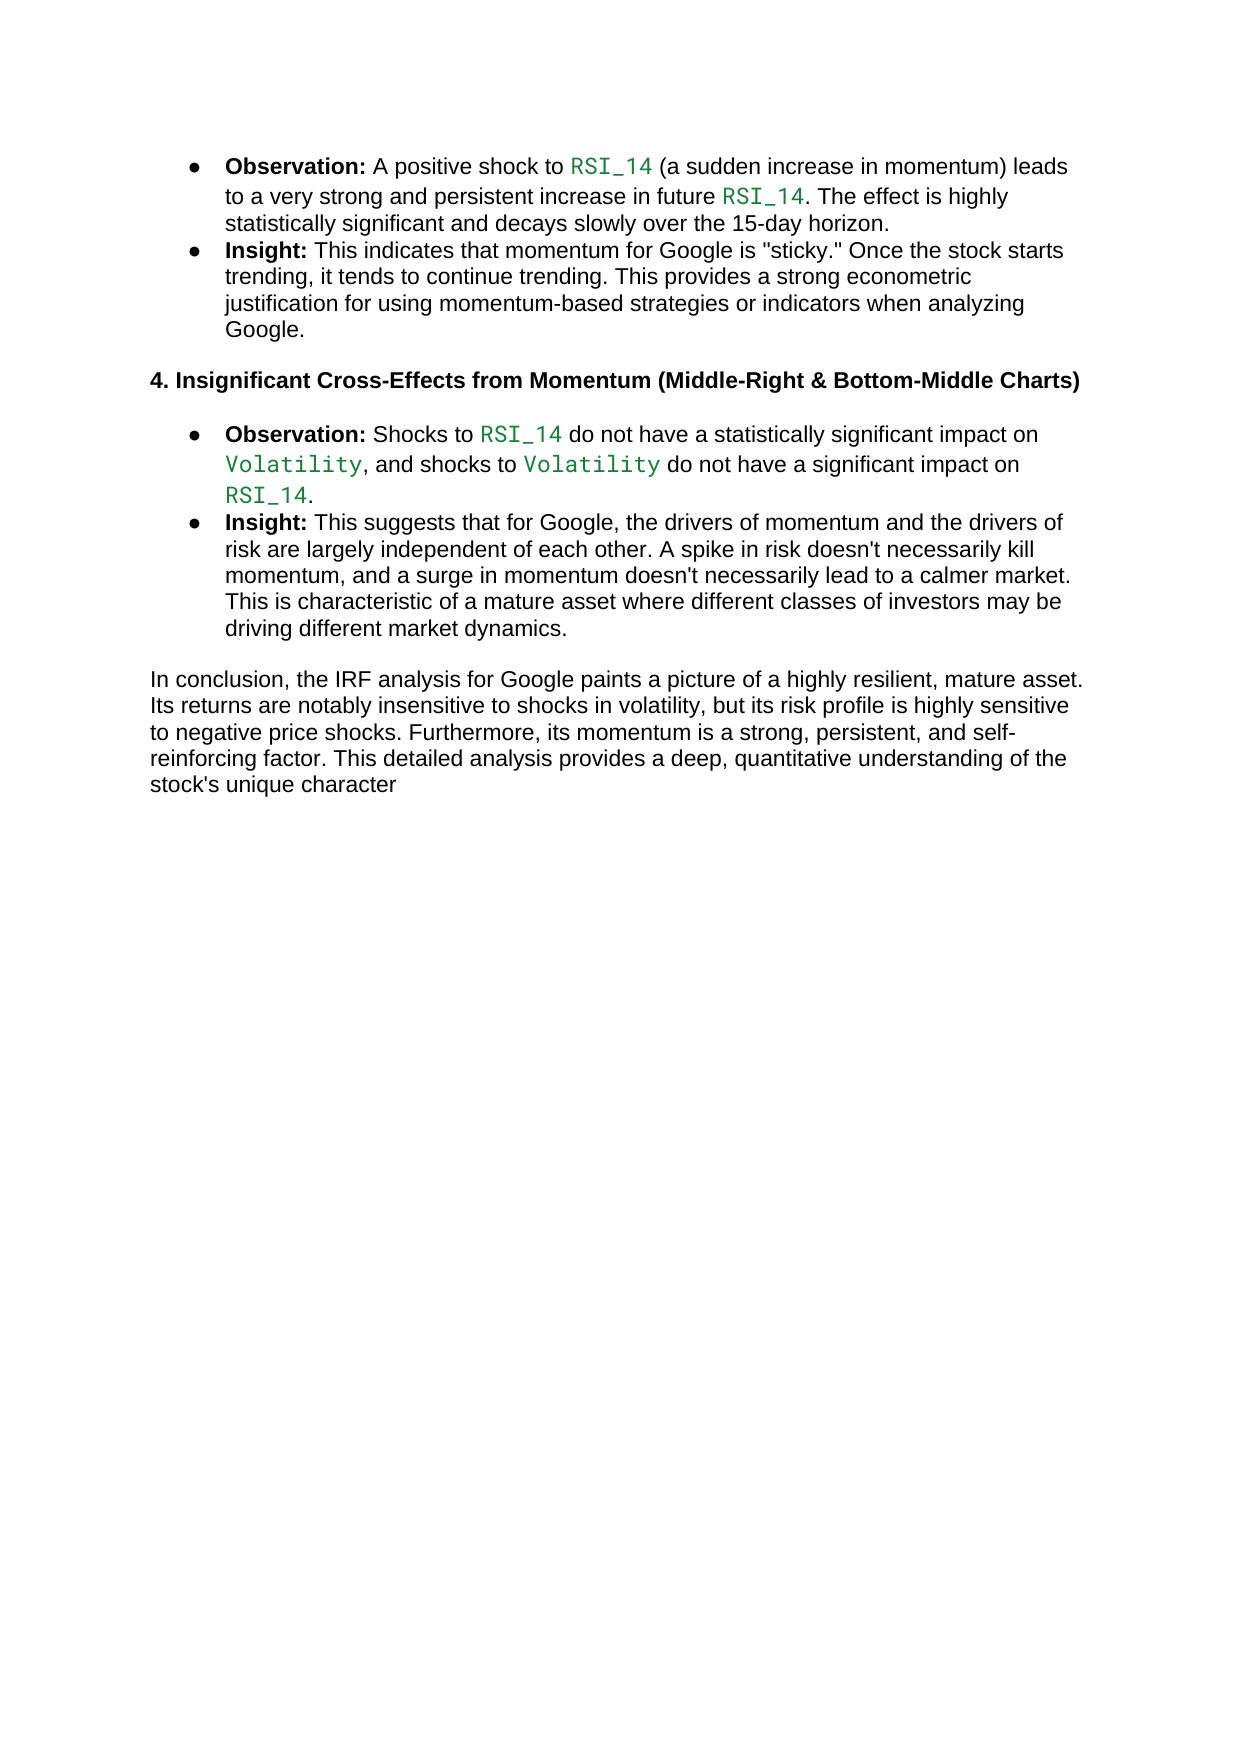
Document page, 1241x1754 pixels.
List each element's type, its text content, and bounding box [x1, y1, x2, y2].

list Insight: This indicates that momentum for Google is "sticky." Once the stock starts trending, it tends to continue trending. This provides a strong econometric justification for using momentum-based strategies or indicators when analyzing Google. [187, 237, 1090, 342]
text 4. Insignificant Cross-Effects from Momentum (Middle-Right & Bottom-Middle Charts) [150, 367, 1090, 393]
list Insight: This suggests that for Google, the drivers of momentum and the drivers of risk are largely independent of each other. A spike in risk doesn't necessarily kill momentum, and a surge in momentum doesn't necessarily lead to a calmer market. This is characteristic of a mature asset where different classes of investors may be driving different market dynamics. [187, 509, 1090, 641]
list Observation: A positive shock to RSI_14 (a sudden increase in momentum) leads to a very strong and persistent increase in future RSI_14. The effect is highly statistically significant and decays slowly over the 15-day horizon. [187, 150, 1090, 237]
text In conclusion, the IRF analysis for Google paints a picture of a highly resilient, mature asset. Its returns are notably insensitive to shocks in volatility, but its risk profile is highly sensitive to negative price shocks. Furthermore, its momentum is a strong, persistent, and self-reinforcing factor. This detailed analysis provides a deep, quantitative understanding of the stock's unique character [150, 666, 1090, 798]
list Observation: Shocks to RSI_14 do not have a statistically significant impact on Volatility, and shocks to Volatility do not have a significant impact on RSI_14. [187, 418, 1090, 509]
